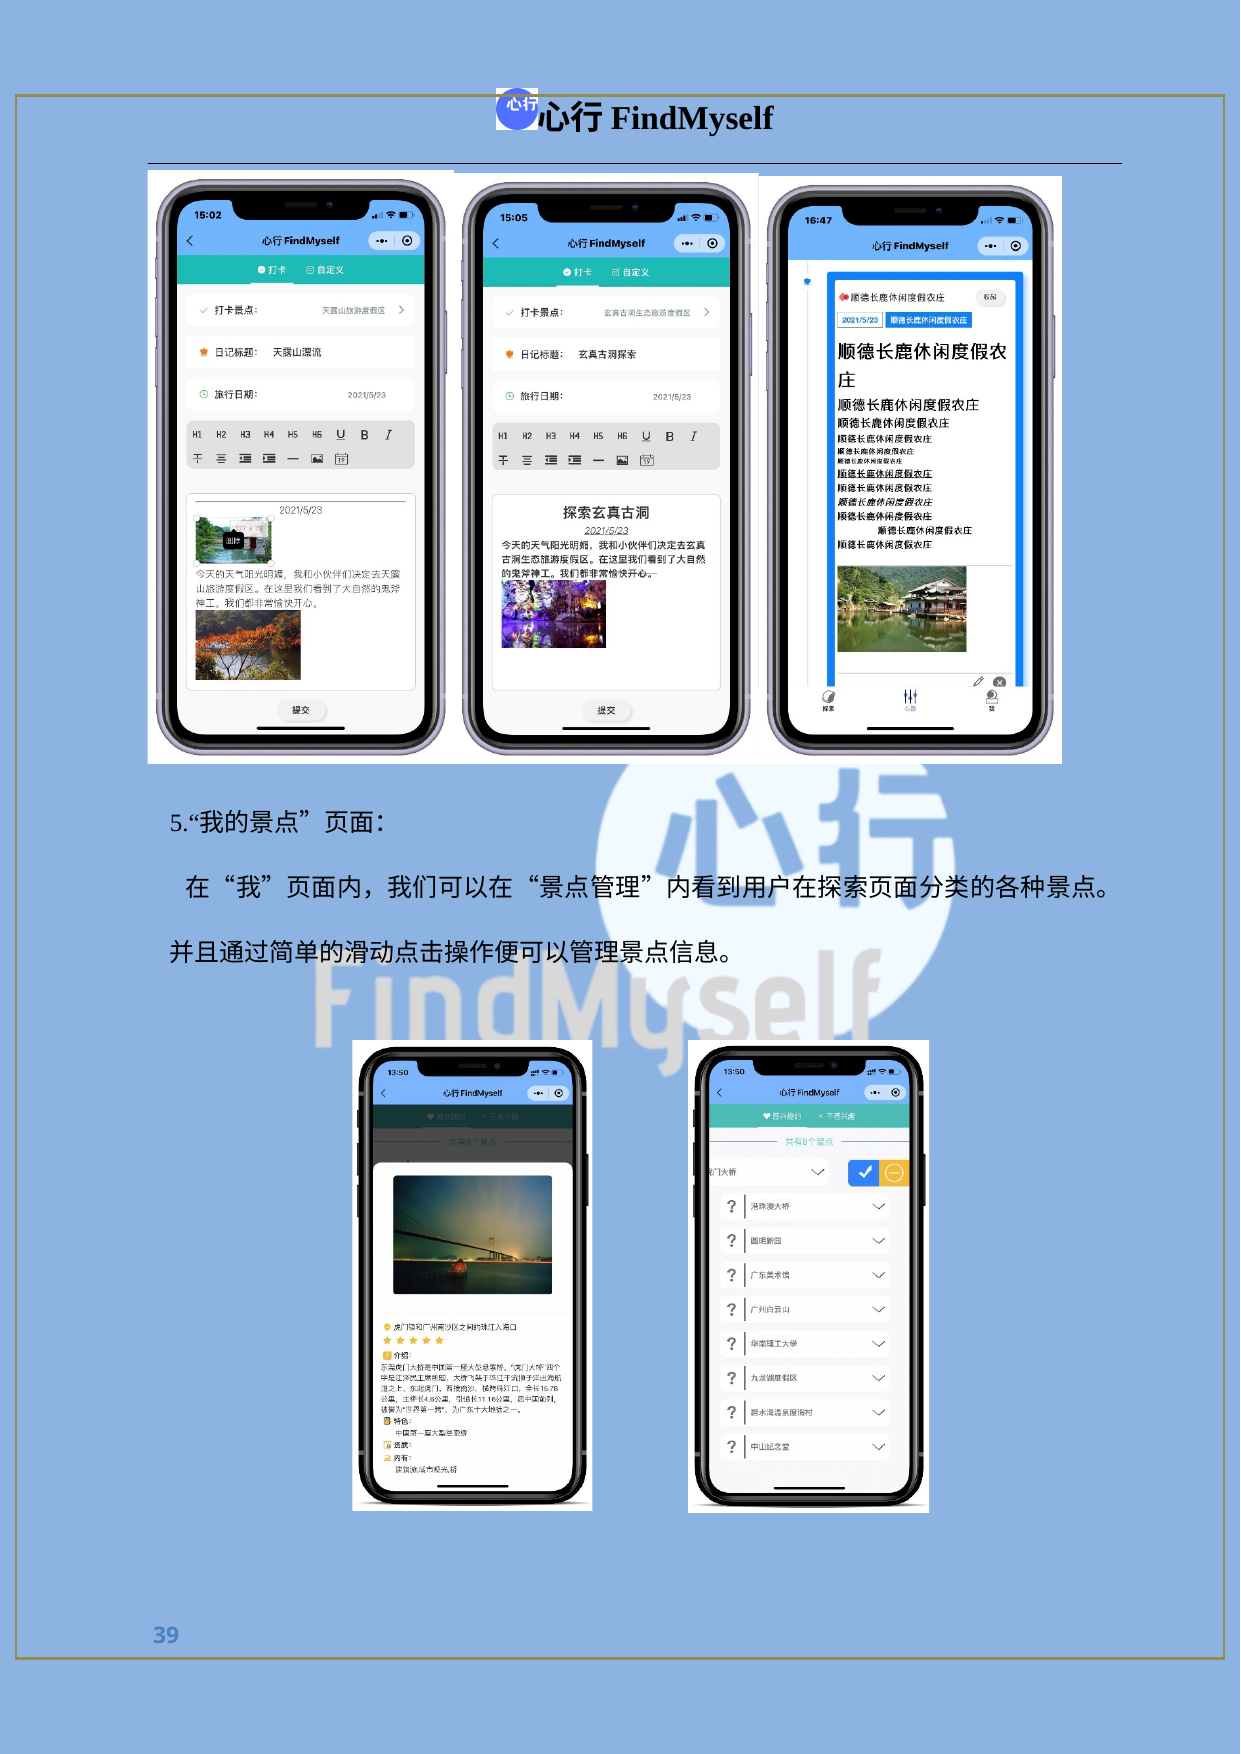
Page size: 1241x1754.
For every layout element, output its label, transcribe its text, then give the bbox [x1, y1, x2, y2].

picture [352, 1040, 593, 1511]
picture [496, 88, 538, 94]
list 5.“我的景点”页面： [169, 788, 1122, 853]
picture [496, 97, 538, 130]
picture [147, 170, 1062, 764]
list 在“我”页面内，我们可以在“景点管理”内看到用户在探索页面分类的各种景点。并且通过简单的滑动点击操作便可以管理景点信息。 [169, 853, 1122, 983]
picture [688, 1040, 930, 1513]
